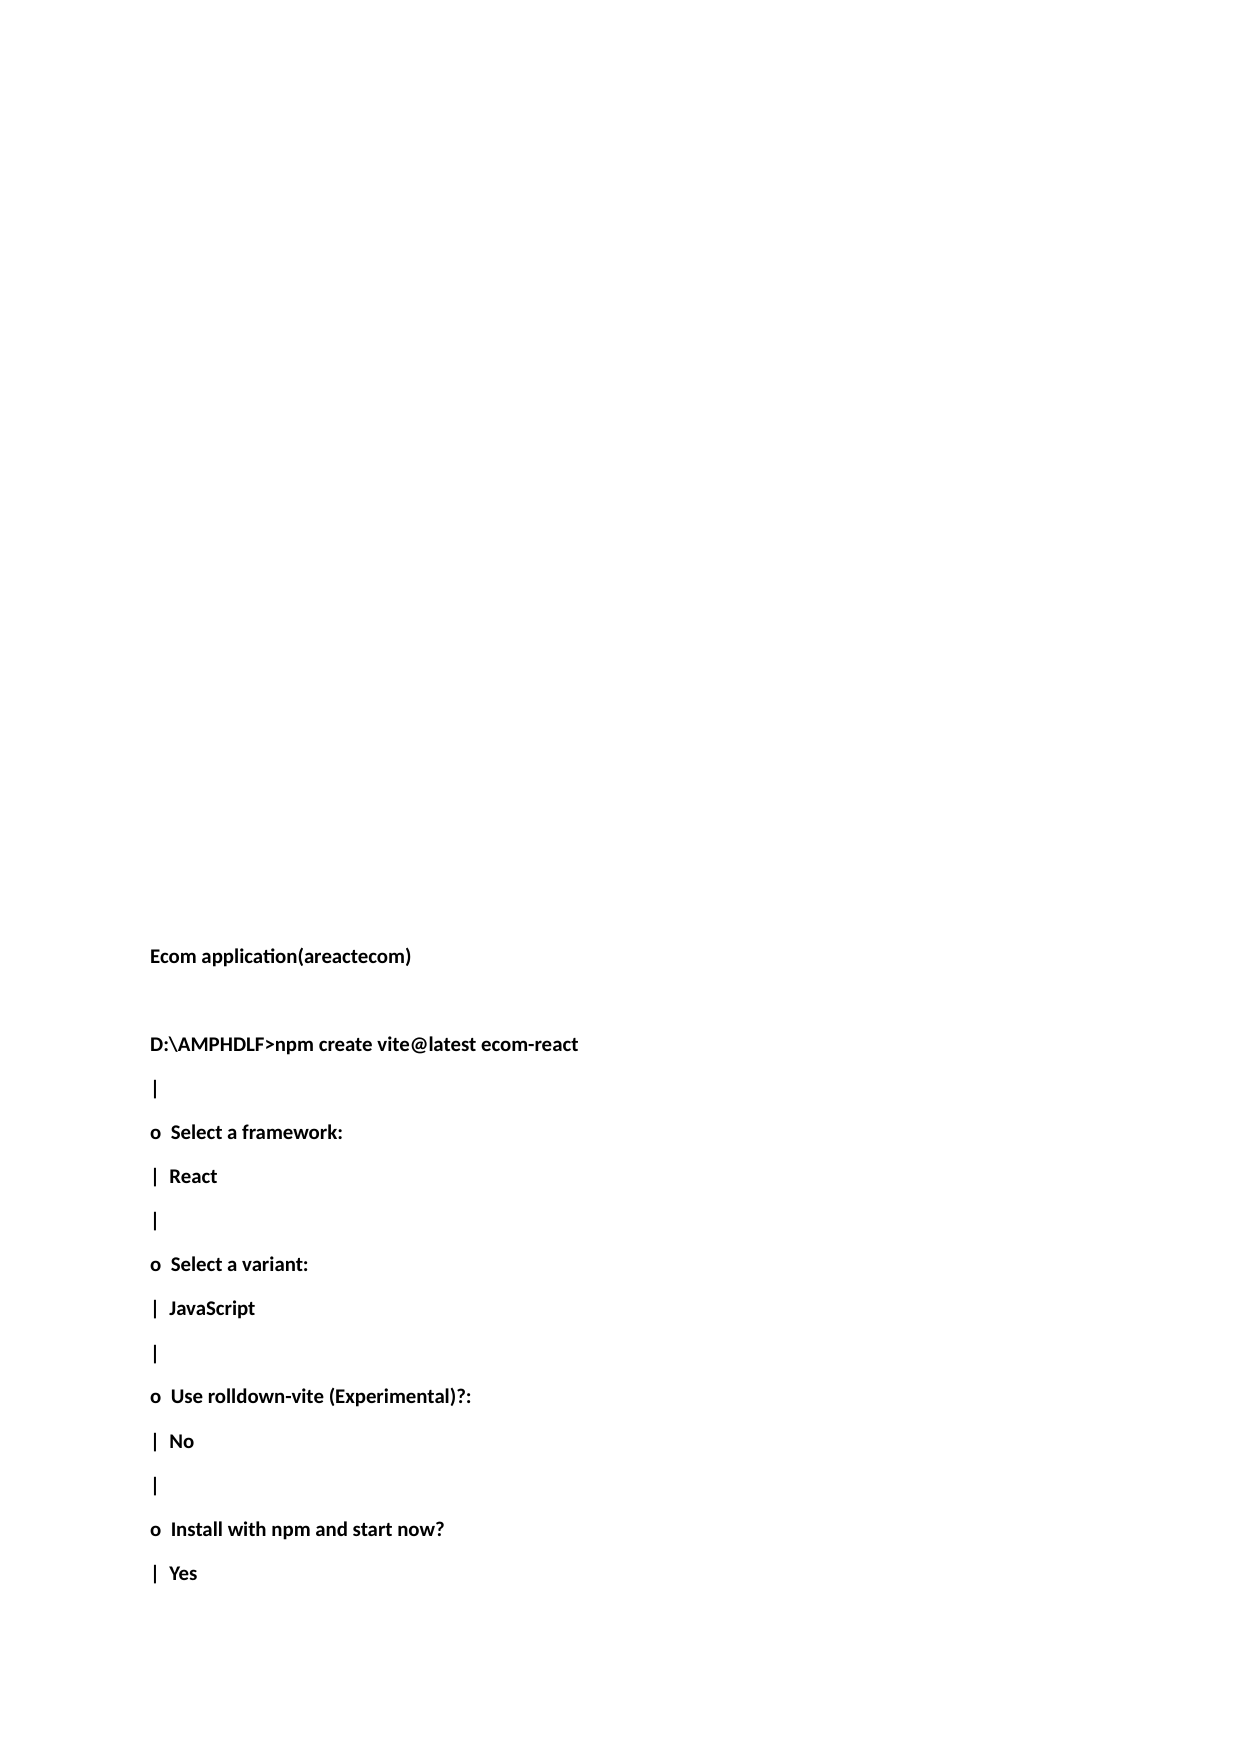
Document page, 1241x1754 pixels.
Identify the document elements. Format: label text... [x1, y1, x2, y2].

text o Use rolldown-vite (Experimental)?: [150, 1384, 1090, 1409]
text Ecom application(areactecom) [150, 943, 1090, 968]
text D:\AMPHDLF>npm create vite@latest ecom-react [150, 1031, 1090, 1057]
text | JavaScript [150, 1296, 1090, 1321]
text | No [150, 1428, 1090, 1453]
text | [150, 1207, 1090, 1233]
text o Select a framework: [150, 1119, 1090, 1145]
text o Select a variant: [150, 1252, 1090, 1277]
text | [150, 1075, 1090, 1101]
text | React [150, 1163, 1090, 1189]
text o Install with npm and start now? [150, 1516, 1090, 1541]
text | [150, 1340, 1090, 1365]
text | Yes [150, 1560, 1090, 1585]
text | [150, 1472, 1090, 1497]
